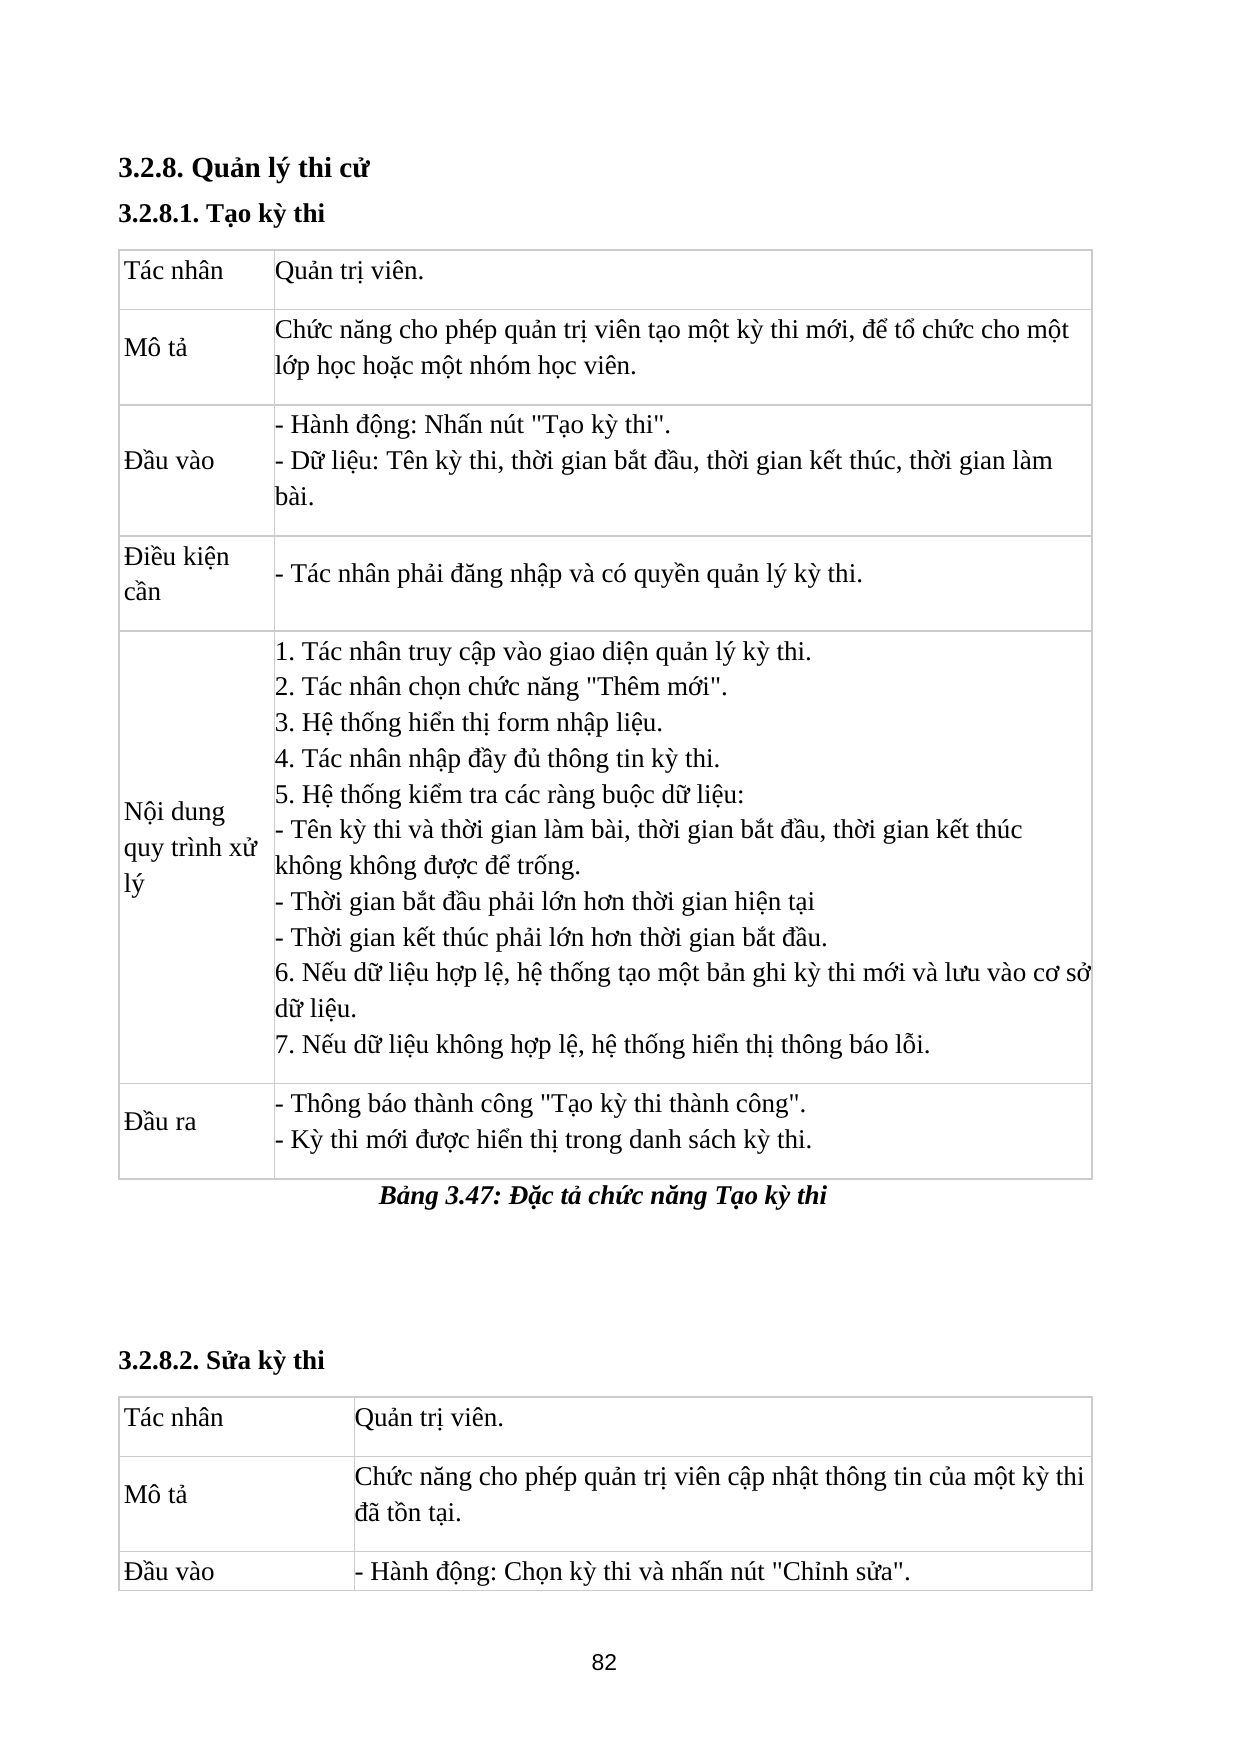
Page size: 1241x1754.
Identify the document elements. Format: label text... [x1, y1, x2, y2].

table_cell Đầu ra [120, 1084, 274, 1178]
table_cell Chức năng cho phép quản trị viên cập nhật thông tin của một kỳ thi đã tồn tại. [355, 1457, 1091, 1551]
subtitle 3.2.8. Quản lý thi cử [118, 150, 1090, 183]
table_cell Điều kiện cần [120, 537, 274, 630]
table_cell - Tác nhân phải đăng nhập và có quyền quản lý kỳ thi. [275, 537, 1091, 630]
text 3.2.8.2. Sửa kỳ thi [118, 1344, 1090, 1375]
table_header Quản trị viên. [355, 1398, 1091, 1456]
text Bảng 3.47: Đặc tả chức năng Tạo kỳ thi [118, 1180, 1090, 1211]
table_cell - Hành động: Nhấn nút "Tạo kỳ thi". - Dữ liệu: Tên kỳ thi, thời gian bắt đầu, thời gian kết thúc, thời gian làm bài. [275, 406, 1091, 535]
table_header Tác nhân [120, 251, 274, 309]
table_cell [355, 1552, 1091, 1590]
table_cell Mô tả [120, 1457, 354, 1551]
table_cell 1. Tác nhân truy cập vào giao diện quản lý kỳ thi. 2. Tác nhân chọn chức năng "Thêm mới". 3. Hệ thống hiển thị form nhập liệu. 4. Tác nhân nhập đầy đủ thông tin kỳ thi. 5. Hệ thống kiểm tra các ràng buộc dữ liệu: - Tên kỳ thi và thời gian làm bài, thời gian bắt đầu, thời gian kết thúc không không được để trống. - Thời gian bắt đầu phải lớn hơn thời gian hiện tại - Thời gian kết thúc phải lớn hơn thời gian bắt đầu. 6. Nếu dữ liệu hợp lệ, hệ thống tạo một bản ghi kỳ thi mới và lưu vào cơ sở dữ liệu. 7. Nếu dữ liệu không hợp lệ, hệ thống hiển thị thông báo lỗi. [275, 632, 1091, 1083]
table_cell - Thông báo thành công "Tạo kỳ thi thành công". - Kỳ thi mới được hiển thị trong danh sách kỳ thi. [275, 1084, 1091, 1178]
table_header Quản trị viên. [275, 251, 1091, 309]
text 3.2.8.1. Tạo kỳ thi [118, 197, 1090, 228]
table_header Tác nhân [120, 1398, 354, 1456]
table_cell Nội dung quy trình xử lý [120, 632, 274, 1083]
table_cell Đầu vào [120, 406, 274, 535]
table_cell Chức năng cho phép quản trị viên tạo một kỳ thi mới, để tổ chức cho một lớp học hoặc một nhóm học viên. [275, 310, 1091, 404]
table_cell Đầu vào [120, 1552, 354, 1590]
table_cell Mô tả [120, 310, 274, 404]
